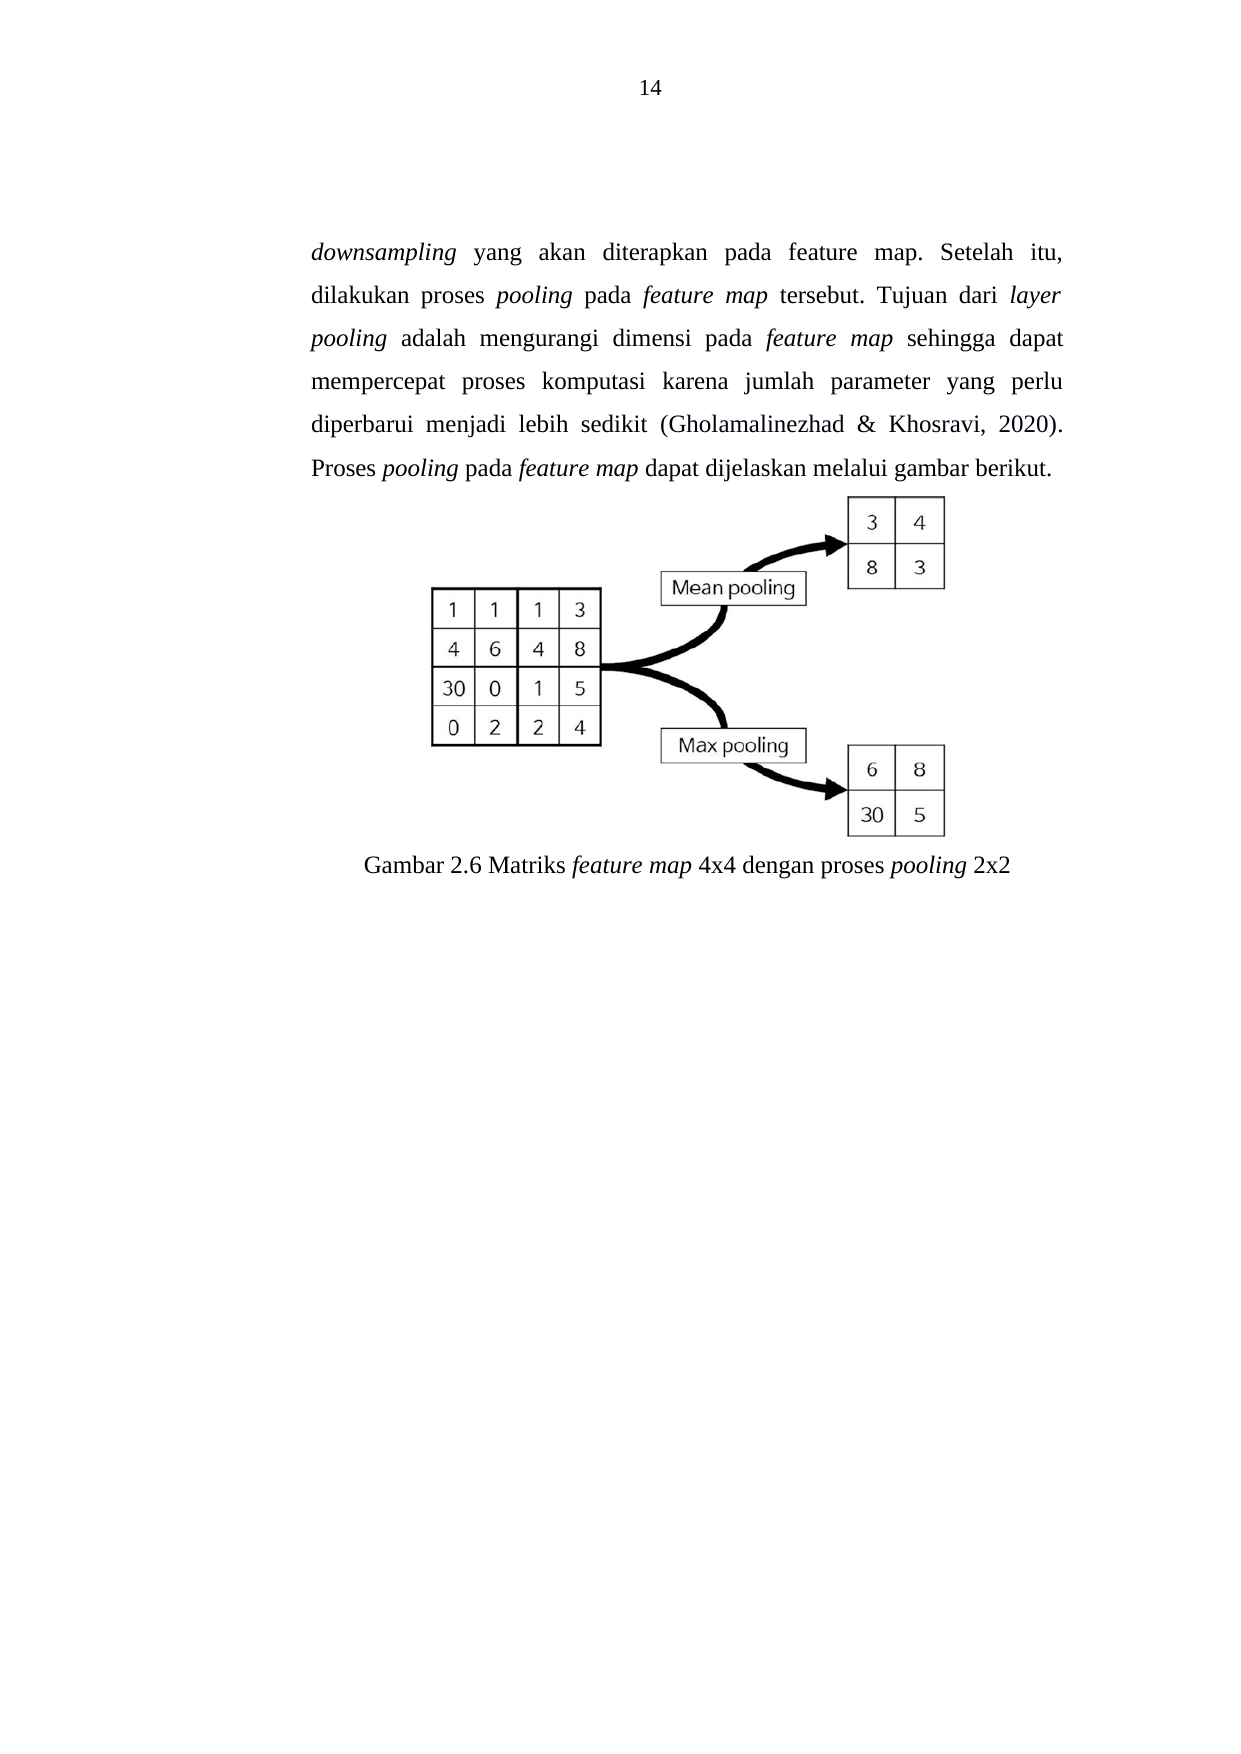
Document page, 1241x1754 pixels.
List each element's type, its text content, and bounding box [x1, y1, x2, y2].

text Gambar 2.6 Matriks feature map 4x4 dengan proses pooling 2x2 [311, 851, 1063, 879]
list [311, 237, 1063, 481]
picture [430, 495, 946, 837]
